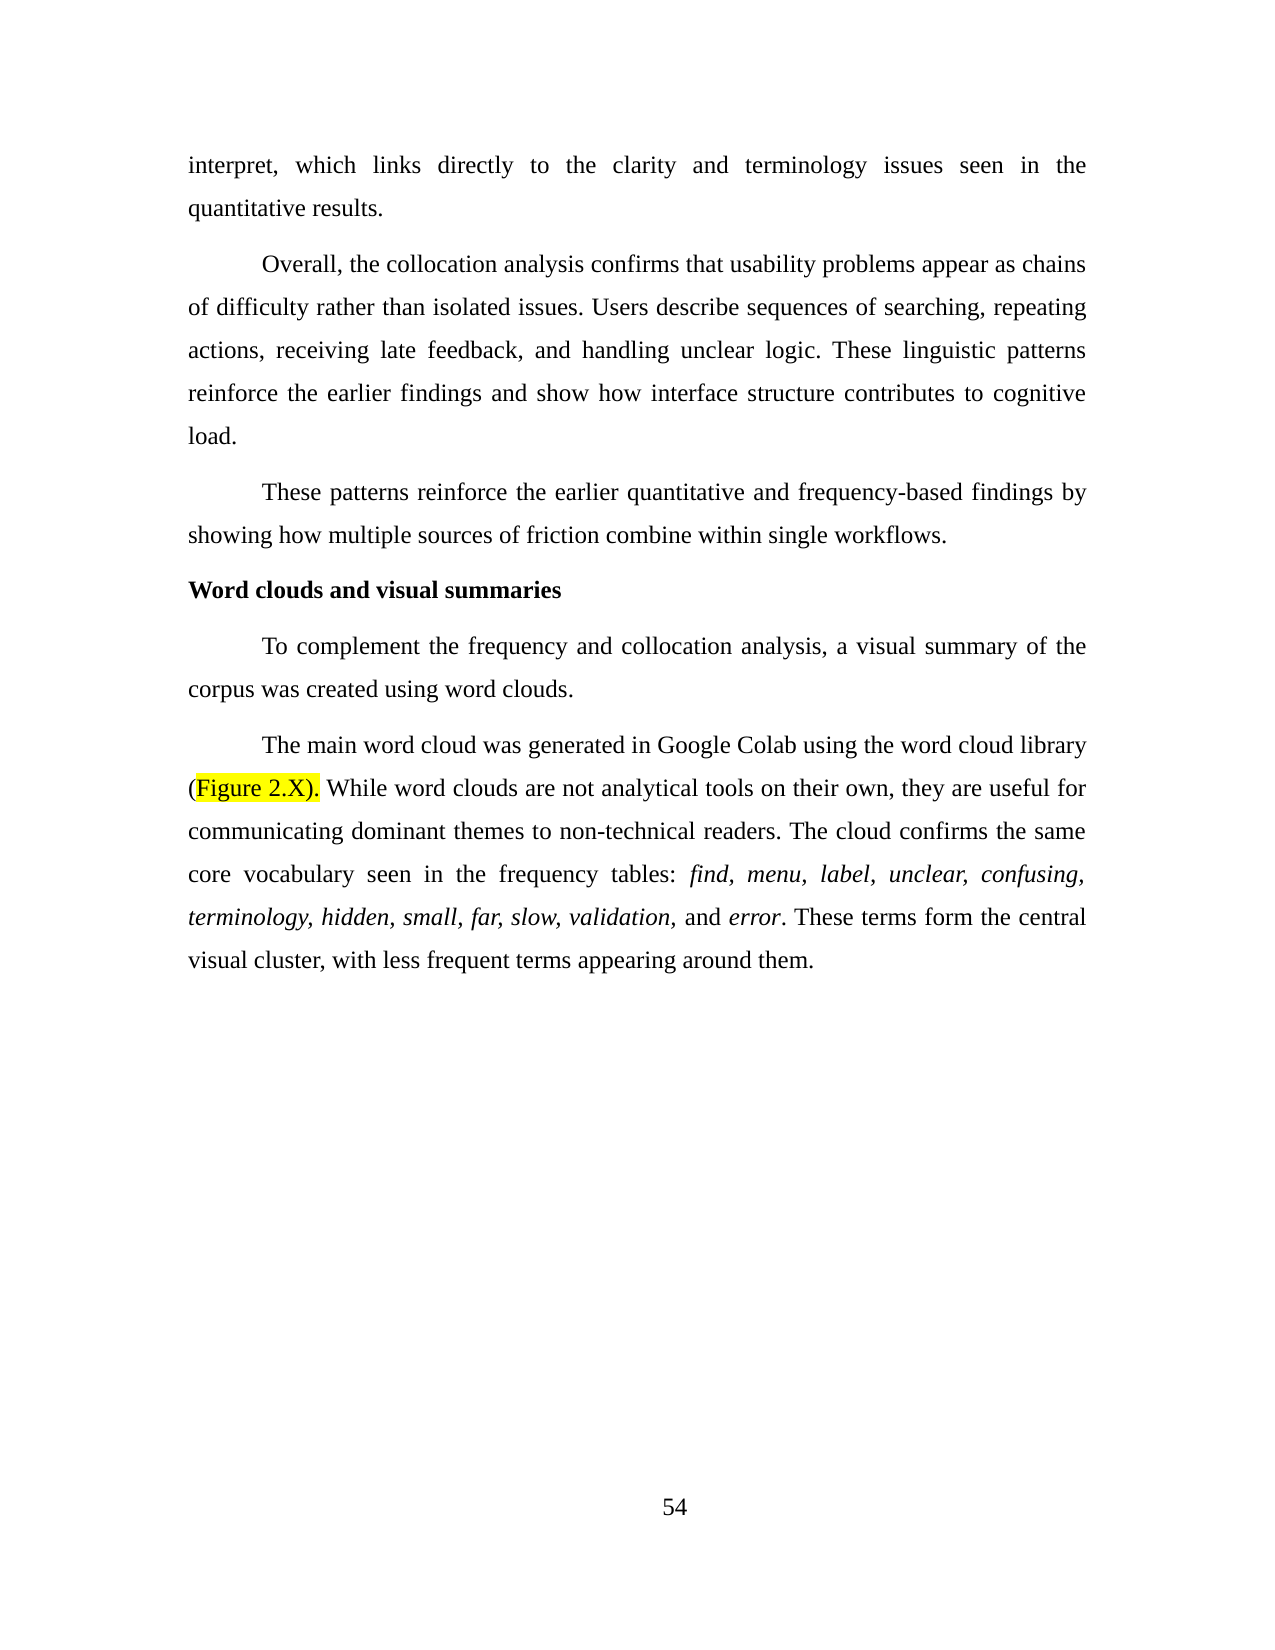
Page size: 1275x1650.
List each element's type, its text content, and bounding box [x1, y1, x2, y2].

text To complement the frequency and collocation analysis, a visual summary of the corpus was created using word clouds. [188, 631, 1087, 703]
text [188, 150, 1087, 222]
text Overall, the collocation analysis confirms that usability problems appear as chains of difficulty rather than isolated issues. Users describe sequences of searching, repeating actions, receiving late feedback, and handling unclear logic. These linguistic patterns reinforce the earlier findings and show how interface structure contributes to cognitive load. [188, 249, 1087, 450]
text The main word cloud was generated in Google Colab using the word cloud library (Figure 2.X). While word clouds are not analytical tools on their own, they are useful for communicating dominant themes to non-technical readers. The cloud confirms the same core vocabulary seen in the frequency tables: find, menu, label, unclear, confusing, terminology, hidden, small, far, slow, validation, and error. These terms form the central visual cluster, with less frequent terms appearing around them. [188, 730, 1087, 974]
text These patterns reinforce the earlier quantitative and frequency-based findings by showing how multiple sources of friction combine within single workflows. [188, 477, 1087, 549]
text Word clouds and visual summaries [188, 576, 1087, 604]
